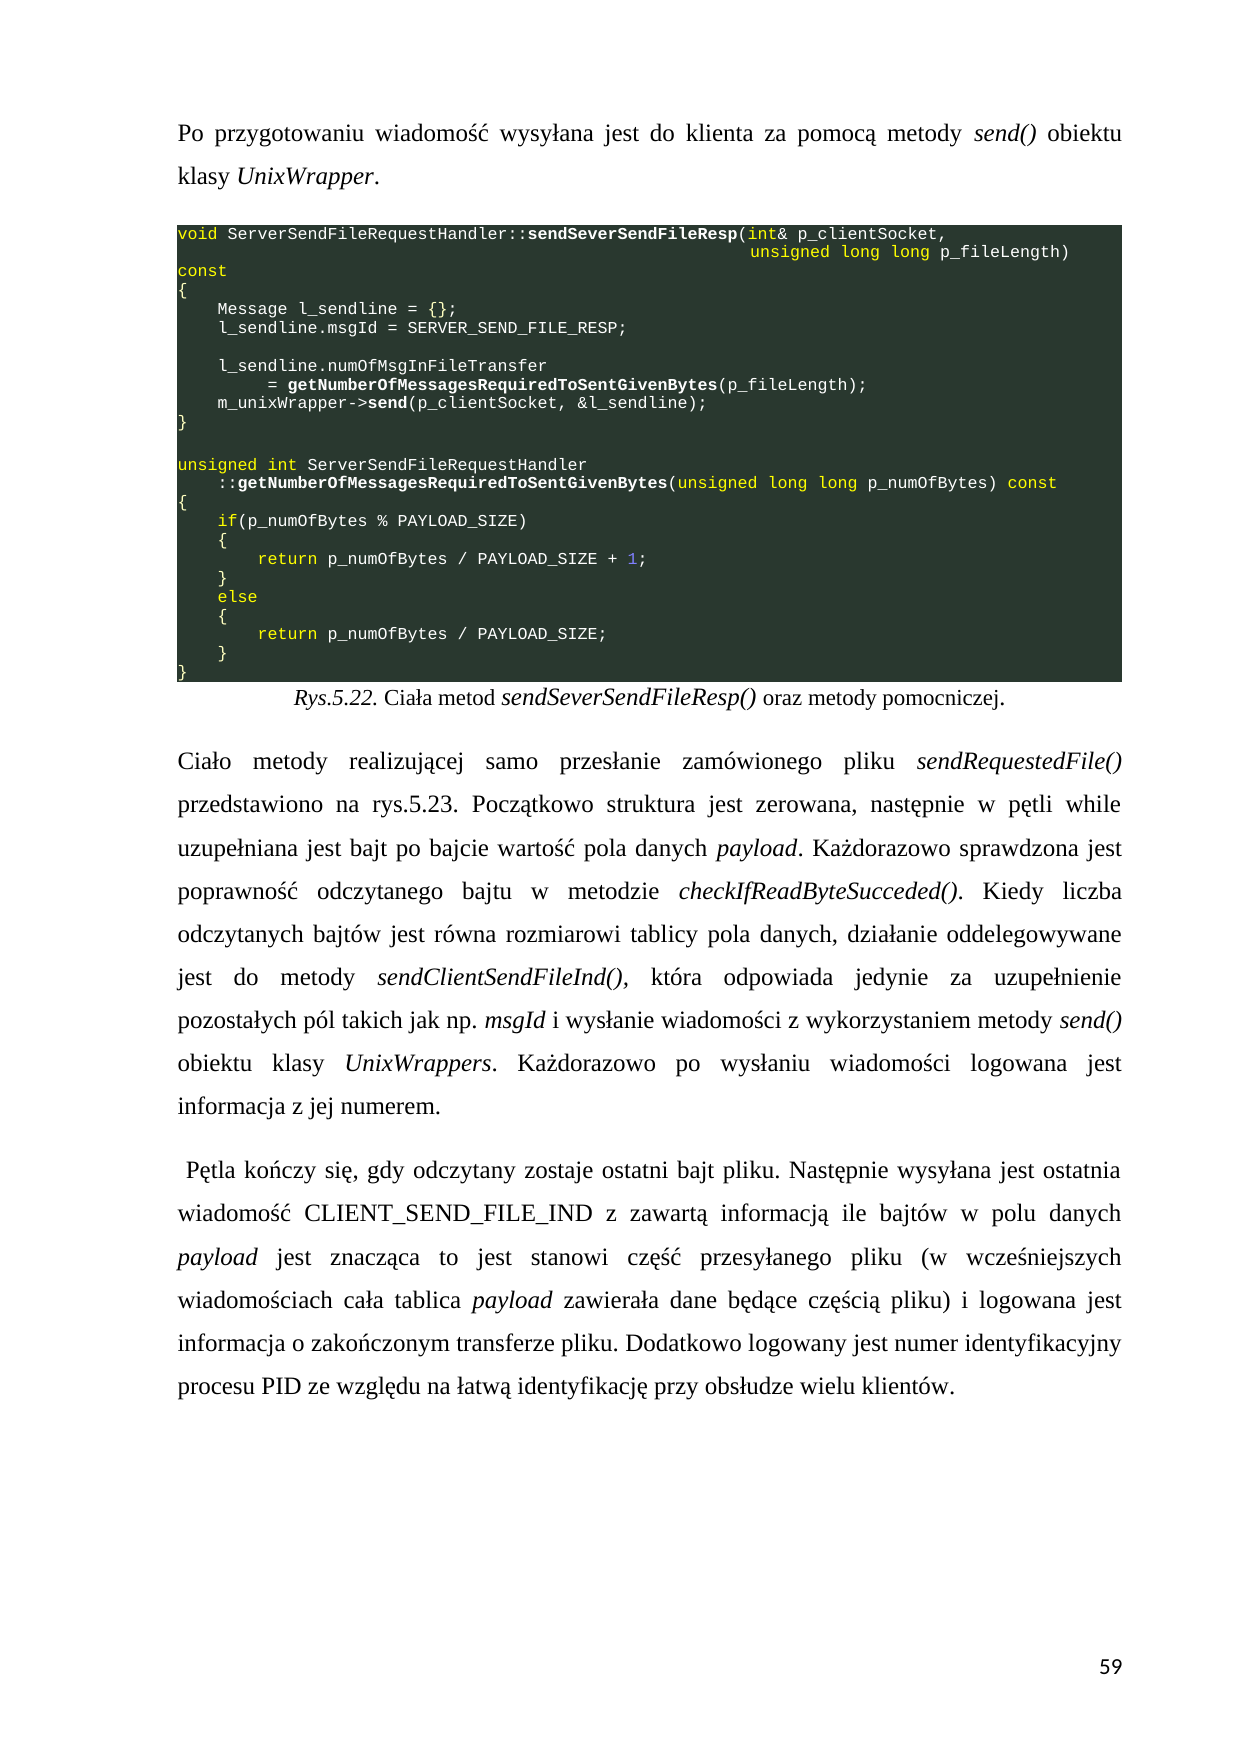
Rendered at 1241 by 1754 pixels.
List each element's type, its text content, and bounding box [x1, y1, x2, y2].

text { [177, 607, 1122, 626]
text } [177, 414, 1122, 433]
text Ciało metody realizującej samo przesłanie zamówionego pliku sendRequestedFile() przedstawiono na rys.5.23. Początkowo struktura jest zerowana, następnie w pętli while uzupełniana jest bajt po bajcie wartość pola danych payload. Każdorazowo sprawdzona jest poprawność odczytanego bajtu w metodzie checkIfReadByteSucceded(). Kiedy liczba odczytanych bajtów jest równa rozmiarowi tablicy pola danych, działanie oddelegowywane jest do metody sendClientSendFileInd(), która odpowiada jedynie za uzupełnienie pozostałych pól takich jak np. msgId i wysłanie wiadomości z wykorzystaniem metody send() obiektu klasy UnixWrappers. Każdorazowo po wysłaniu wiadomości logowana jest informacja z jej numerem. [177, 746, 1122, 1120]
text { [177, 282, 1122, 301]
text l_sendline.msgId = SERVER_SEND_FILE_RESP; [177, 319, 1122, 338]
text Rys.5.22. Ciała metod sendSeverSendFileResp() oraz metody pomocniczej. [177, 682, 1122, 711]
text Pętla kończy się, gdy odczytany zostaje ostatni bajt pliku. Następnie wysyłana jest ostatnia wiadomość CLIENT_SEND_FILE_IND z zawartą informacją ile bajtów w polu danych payload jest znacząca to jest stanowi część przesyłanego pliku (w wcześniejszych wiadomościach cała tablica payload zawierała dane będące częścią pliku) i logowana jest informacja o zakończonym transferze pliku. Dodatkowo logowany jest numer identyfikacyjny procesu PID ze względu na łatwą identyfikację przy obsłudze wielu klientów. [177, 1155, 1122, 1400]
text return p_numOfBytes / PAYLOAD_SIZE; [177, 626, 1122, 645]
text l_sendline.numOfMsgInFileTransfer [177, 357, 1122, 376]
text return p_numOfBytes / PAYLOAD_SIZE + 1; [177, 551, 1122, 569]
text void ServerSendFileRequestHandler::sendSeverSendFileResp(int& p_clientSocket, [177, 225, 1122, 244]
text = getNumberOfMessagesRequiredToSentGivenBytes(p_fileLength); [177, 376, 1122, 395]
text } [177, 569, 1122, 588]
text Po przygotowaniu wiadomość wysyłana jest do klienta za pomocą metody send() obiektu klasy UnixWrapper. [177, 118, 1122, 190]
text { [177, 494, 1122, 513]
text { [177, 532, 1122, 551]
text Message l_sendline = {}; [177, 301, 1122, 319]
text if(p_numOfBytes % PAYLOAD_SIZE) [177, 513, 1122, 532]
text ::getNumberOfMessagesRequiredToSentGivenBytes(unsigned long long p_numOfBytes) const [177, 475, 1122, 494]
text } [177, 664, 1122, 682]
text unsigned long long p_fileLength) const [177, 244, 1122, 282]
text m_unixWrapper->send(p_clientSocket, &l_sendline); [177, 395, 1122, 414]
text else [177, 588, 1122, 607]
text unsigned int ServerSendFileRequestHandler [177, 456, 1122, 475]
text } [177, 645, 1122, 664]
